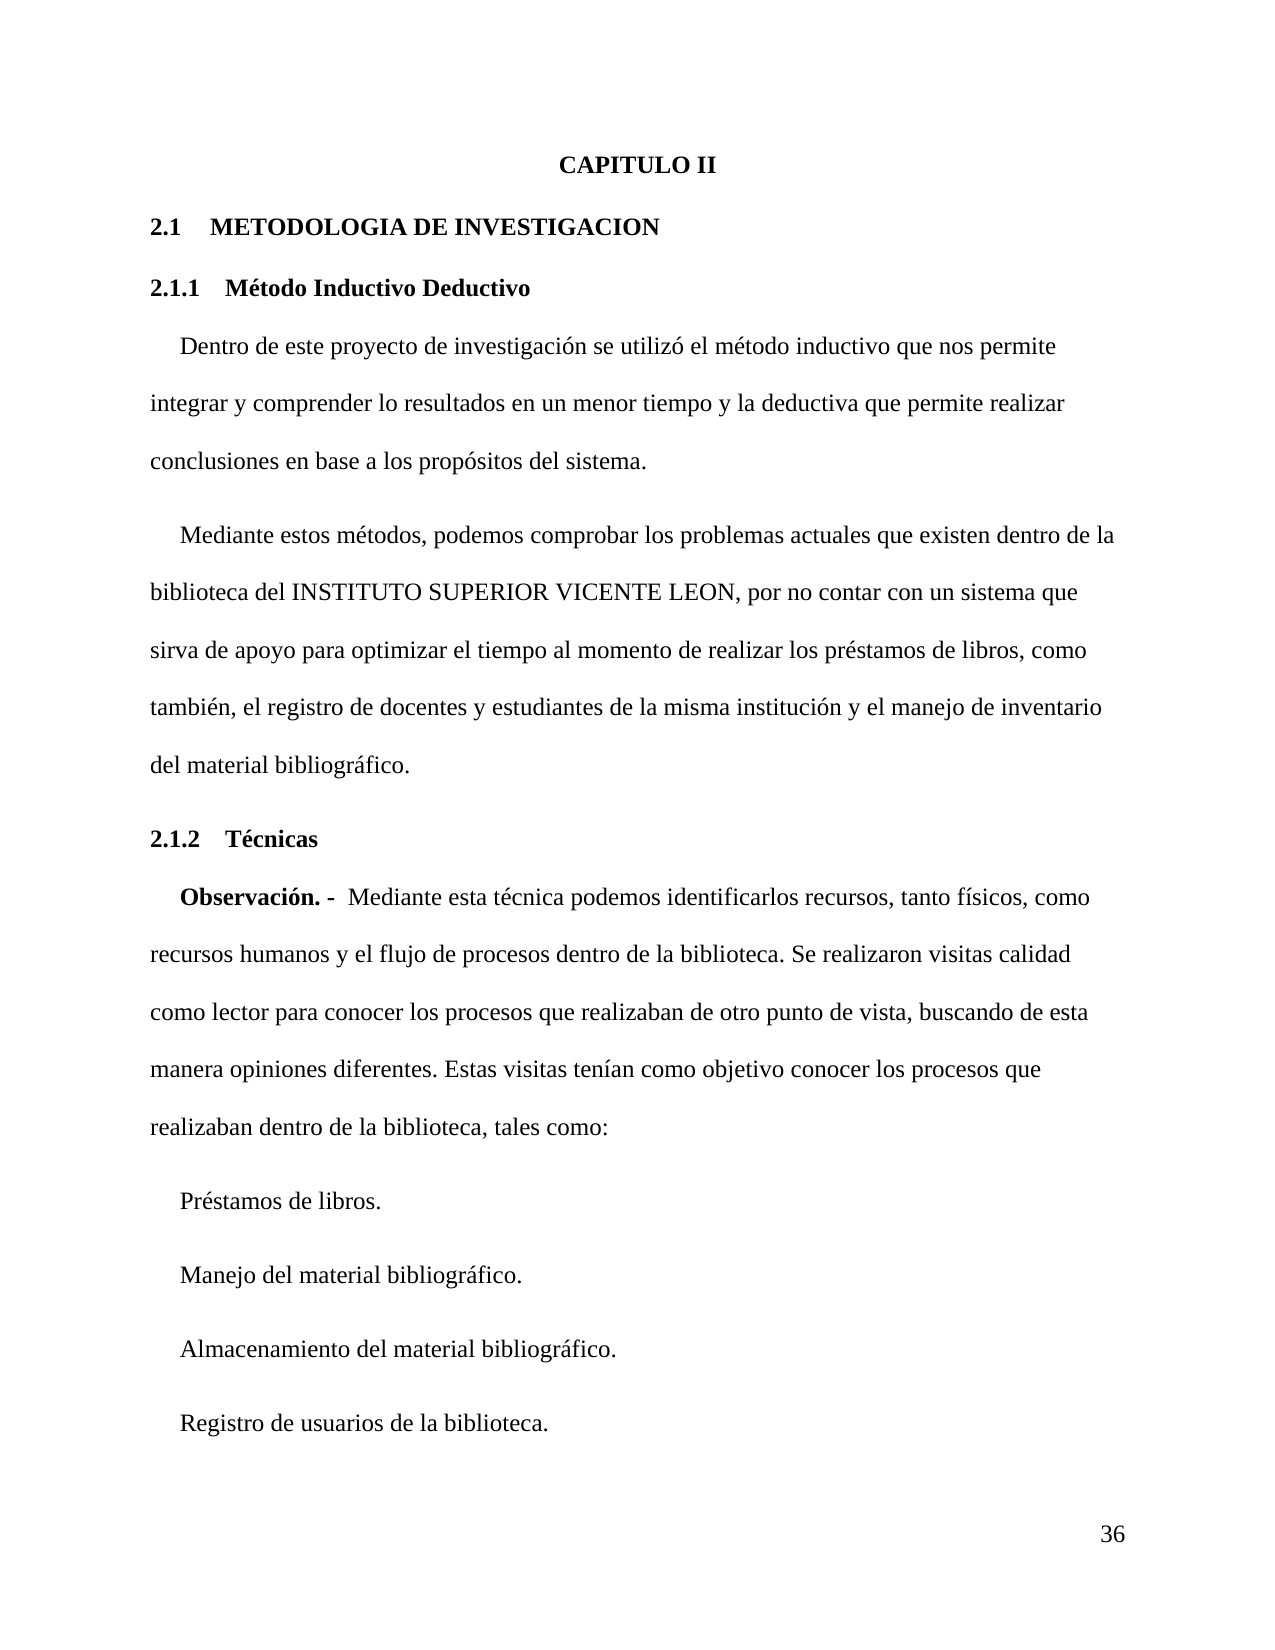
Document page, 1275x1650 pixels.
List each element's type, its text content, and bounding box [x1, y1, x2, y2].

text Dentro de este proyecto de investigación se utilizó el método inductivo que nos permite integrar y comprender lo resultados en un menor tiempo y la deductiva que permite realizar conclusiones en base a los propósitos del sistema. [150, 331, 1125, 474]
subtitle Técnicas [150, 824, 1125, 853]
subtitle Método Inductivo Deductivo [150, 273, 1125, 302]
text Préstamos de libros. [150, 1186, 1125, 1214]
text Observación. - Mediante esta técnica podemos identificarlos recursos, tanto físicos, como recursos humanos y el flujo de procesos dentro de la biblioteca. Se realizaron visitas calidad como lector para conocer los procesos que realizaban de otro punto de vista, buscando de esta manera opiniones diferentes. Estas visitas tenían como objetivo conocer los procesos que realizaban dentro de la biblioteca, tales como: [150, 882, 1125, 1140]
text Mediante estos métodos, podemos comprobar los problemas actuales que existen dentro de la biblioteca del INSTITUTO SUPERIOR VICENTE LEON, por no contar con un sistema que sirva de apoyo para optimizar el tiempo al momento de realizar los préstamos de libros, como también, el registro de docentes y estudiantes de la misma institución y el manejo de inventario del material bibliográfico. [150, 520, 1125, 779]
subtitle CAPITULO II [150, 150, 1125, 179]
text Registro de usuarios de la biblioteca. [150, 1408, 1125, 1437]
subtitle METODOLOGIA DE INVESTIGACION [150, 212, 1125, 240]
text Almacenamiento del material bibliográfico. [150, 1334, 1125, 1363]
text Manejo del material bibliográfico. [150, 1260, 1125, 1289]
